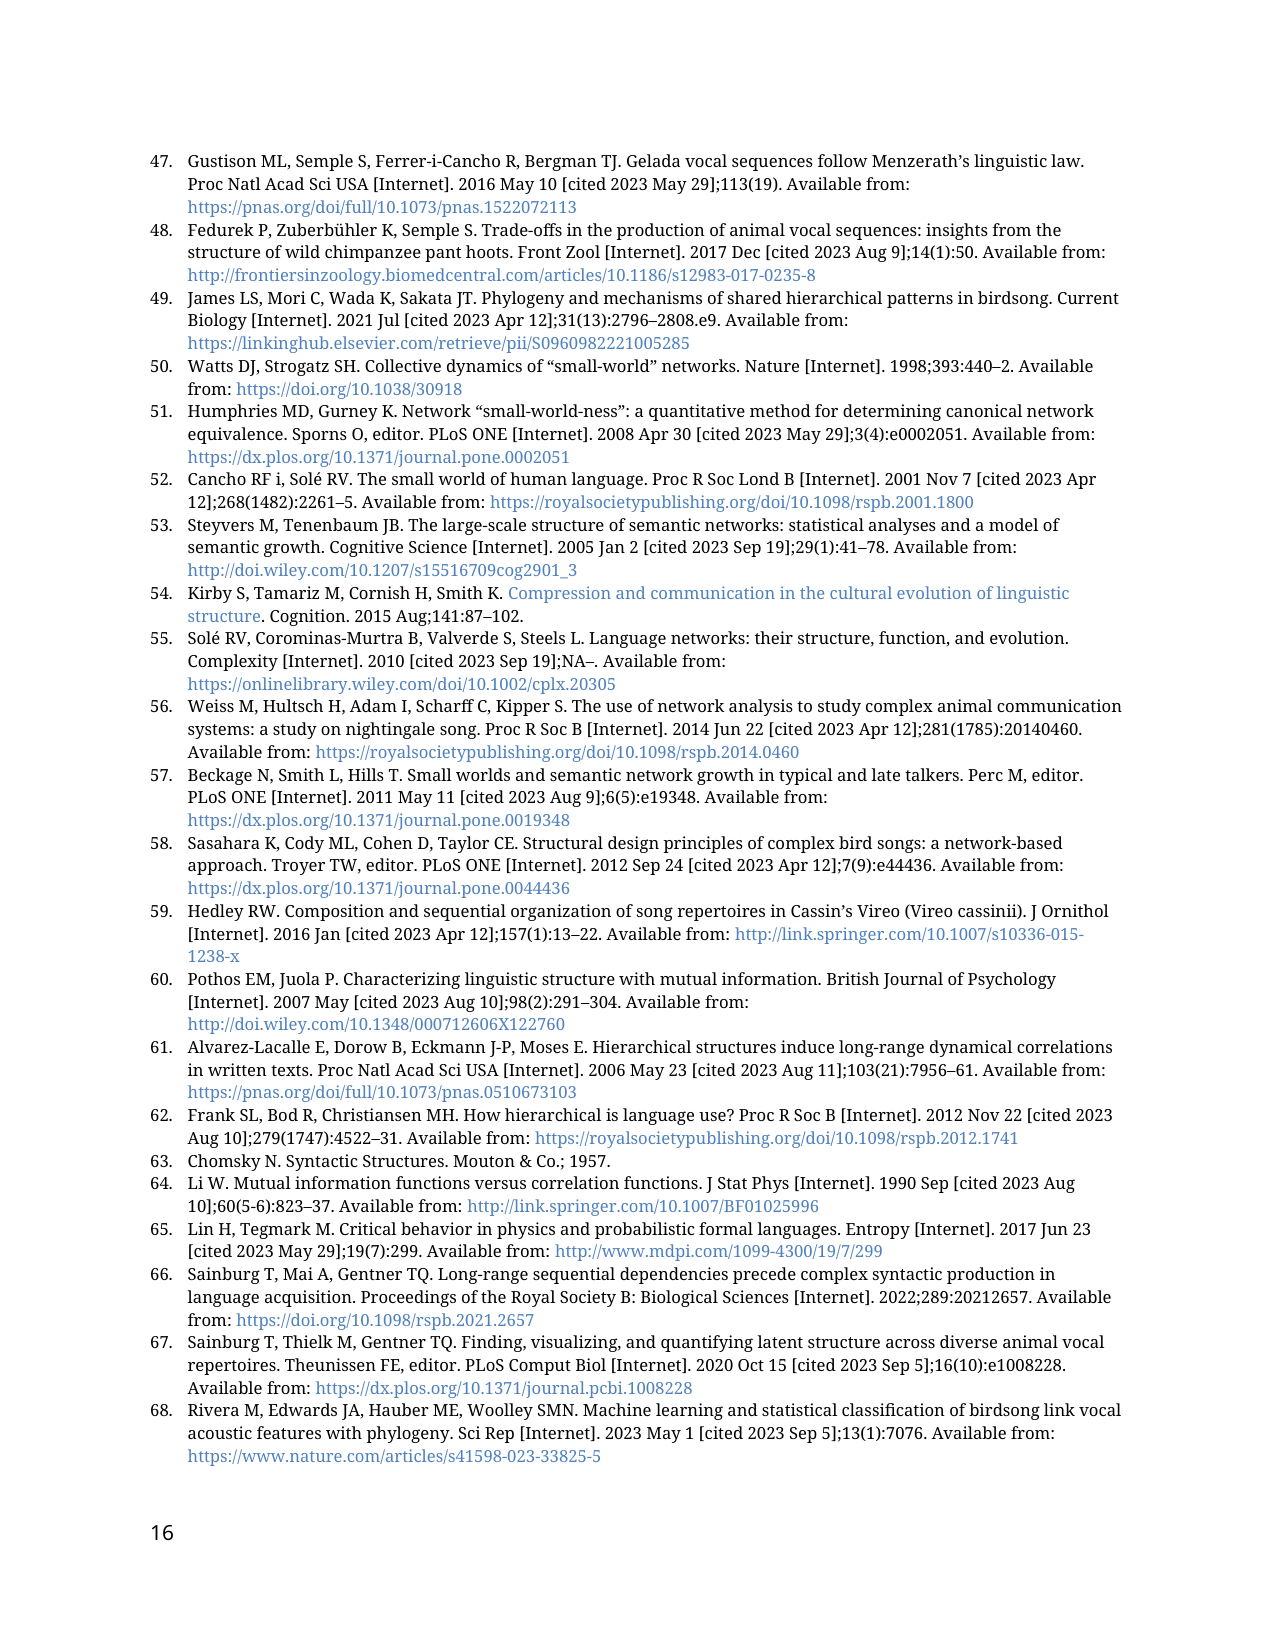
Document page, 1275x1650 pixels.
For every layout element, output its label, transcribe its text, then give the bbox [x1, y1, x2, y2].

text 53. Steyvers M, Tenenbaum JB. The large-scale structure of semantic networks: statistical analyses and a model of semantic growth. Cognitive Science [Internet]. 2005 Jan 2 [cited 2023 Sep 19];29(1):41–78. Available from: http://doi.wiley.com/10.1207/s15516709cog2901_3 [150, 513, 1125, 581]
text 59. Hedley RW. Composition and sequential organization of song repertoires in Cassin’s Vireo (Vireo cassinii). J Ornithol [Internet]. 2016 Jan [cited 2023 Apr 12];157(1):13–22. Available from: http://link.springer.com/10.1007/s10336-015-1238-x [150, 899, 1125, 967]
text 52. Cancho RF i, Solé RV. The small world of human language. Proc R Soc Lond B [Internet]. 2001 Nov 7 [cited 2023 Apr 12];268(1482):2261–5. Available from: https://royalsocietypublishing.org/doi/10.1098/rspb.2001.1800 [150, 468, 1125, 513]
text 61. Alvarez-Lacalle E, Dorow B, Eckmann J-P, Moses E. Hierarchical structures induce long-range dynamical correlations in written texts. Proc Natl Acad Sci USA [Internet]. 2006 May 23 [cited 2023 Aug 11];103(21):7956–61. Available from: https://pnas.org/doi/full/10.1073/pnas.0510673103 [150, 1036, 1125, 1104]
text 55. Solé RV, Corominas-Murtra B, Valverde S, Steels L. Language networks: their structure, function, and evolution. Complexity [Internet]. 2010 [cited 2023 Sep 19];NA–. Available from: https://onlinelibrary.wiley.com/doi/10.1002/cplx.20305 [150, 627, 1125, 695]
text 64. Li W. Mutual information functions versus correlation functions. J Stat Phys [Internet]. 1990 Sep [cited 2023 Aug 10];60(5-6):823–37. Available from: http://link.springer.com/10.1007/BF01025996 [150, 1172, 1125, 1217]
text 50. Watts DJ, Strogatz SH. Collective dynamics of “small-world” networks. Nature [Internet]. 1998;393:440–2. Available from: https://doi.org/10.1038/30918 [150, 354, 1125, 400]
text 60. Pothos EM, Juola P. Characterizing linguistic structure with mutual information. British Journal of Psychology [Internet]. 2007 May [cited 2023 Aug 10];98(2):291–304. Available from: http://doi.wiley.com/10.1348/000712606X122760 [150, 967, 1125, 1036]
text 49. James LS, Mori C, Wada K, Sakata JT. Phylogeny and mechanisms of shared hierarchical patterns in birdsong. Current Biology [Internet]. 2021 Jul [cited 2023 Apr 12];31(13):2796–2808.e9. Available from: https://linkinghub.elsevier.com/retrieve/pii/S0960982221005285 [150, 286, 1125, 354]
text 56. Weiss M, Hultsch H, Adam I, Scharff C, Kipper S. The use of network analysis to study complex animal communication systems: a study on nightingale song. Proc R Soc B [Internet]. 2014 Jun 22 [cited 2023 Apr 12];281(1785):20140460. Available from: https://royalsocietypublishing.org/doi/10.1098/rspb.2014.0460 [150, 695, 1125, 763]
text 54. Kirby S, Tamariz M, Cornish H, Smith K. Compression and communication in the cultural evolution of linguistic structure. Cognition. 2015 Aug;141:87–102. [150, 581, 1125, 627]
text 65. Lin H, Tegmark M. Critical behavior in physics and probabilistic formal languages. Entropy [Internet]. 2017 Jun 23 [cited 2023 May 29];19(7):299. Available from: http://www.mdpi.com/1099-4300/19/7/299 [150, 1217, 1125, 1263]
text 63. Chomsky N. Syntactic Structures. Mouton & Co.; 1957. [150, 1149, 1125, 1172]
text 67. Sainburg T, Thielk M, Gentner TQ. Finding, visualizing, and quantifying latent structure across diverse animal vocal repertoires. Theunissen FE, editor. PLoS Comput Biol [Internet]. 2020 Oct 15 [cited 2023 Sep 5];16(10):e1008228. Available from: https://dx.plos.org/10.1371/journal.pcbi.1008228 [150, 1331, 1125, 1399]
text 51. Humphries MD, Gurney K. Network “small-world-ness”: a quantitative method for determining canonical network equivalence. Sporns O, editor. PLoS ONE [Internet]. 2008 Apr 30 [cited 2023 May 29];3(4):e0002051. Available from: https://dx.plos.org/10.1371/journal.pone.0002051 [150, 400, 1125, 468]
text 66. Sainburg T, Mai A, Gentner TQ. Long-range sequential dependencies precede complex syntactic production in language acquisition. Proceedings of the Royal Society B: Biological Sciences [Internet]. 2022;289:20212657. Available from: https://doi.org/10.1098/rspb.2021.2657 [150, 1263, 1125, 1331]
text 62. Frank SL, Bod R, Christiansen MH. How hierarchical is language use? Proc R Soc B [Internet]. 2012 Nov 22 [cited 2023 Aug 10];279(1747):4522–31. Available from: https://royalsocietypublishing.org/doi/10.1098/rspb.2012.1741 [150, 1104, 1125, 1149]
text 47. Gustison ML, Semple S, Ferrer-i-Cancho R, Bergman TJ. Gelada vocal sequences follow Menzerath’s linguistic law. Proc Natl Acad Sci USA [Internet]. 2016 May 10 [cited 2023 May 29];113(19). Available from: https://pnas.org/doi/full/10.1073/pnas.1522072113 [150, 150, 1125, 218]
text 57. Beckage N, Smith L, Hills T. Small worlds and semantic network growth in typical and late talkers. Perc M, editor. PLoS ONE [Internet]. 2011 May 11 [cited 2023 Aug 9];6(5):e19348. Available from: https://dx.plos.org/10.1371/journal.pone.0019348 [150, 763, 1125, 831]
text 48. Fedurek P, Zuberbühler K, Semple S. Trade-offs in the production of animal vocal sequences: insights from the structure of wild chimpanzee pant hoots. Front Zool [Internet]. 2017 Dec [cited 2023 Aug 9];14(1):50. Available from: http://frontiersinzoology.biomedcentral.com/articles/10.1186/s12983-017-0235-8 [150, 218, 1125, 286]
text 68. Rivera M, Edwards JA, Hauber ME, Woolley SMN. Machine learning and statistical classification of birdsong link vocal acoustic features with phylogeny. Sci Rep [Internet]. 2023 May 1 [cited 2023 Sep 5];13(1):7076. Available from: https://www.nature.com/articles/s41598-023-33825-5 [150, 1399, 1125, 1467]
text 58. Sasahara K, Cody ML, Cohen D, Taylor CE. Structural design principles of complex bird songs: a network-based approach. Troyer TW, editor. PLoS ONE [Internet]. 2012 Sep 24 [cited 2023 Apr 12];7(9):e44436. Available from: https://dx.plos.org/10.1371/journal.pone.0044436 [150, 831, 1125, 899]
